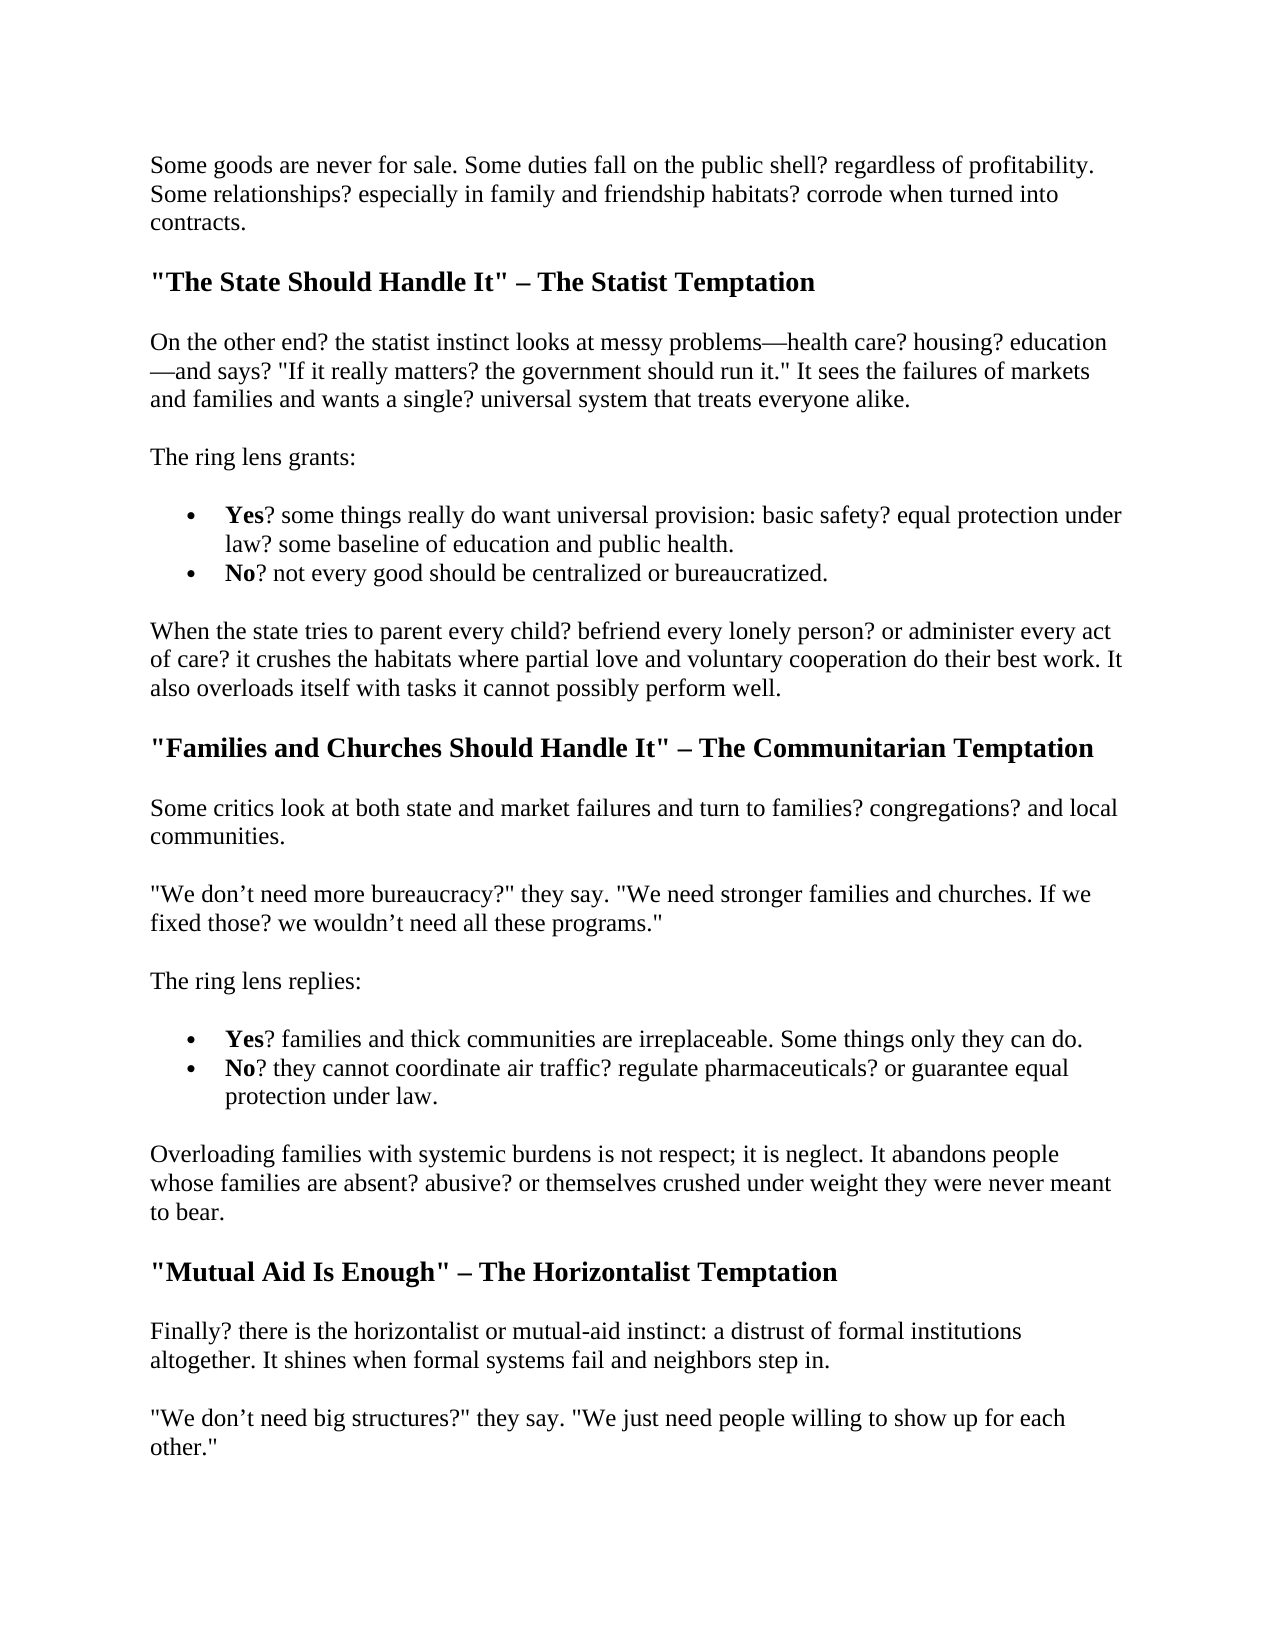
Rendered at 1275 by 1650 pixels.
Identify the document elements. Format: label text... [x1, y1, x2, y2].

text On the other end? the statist instinct looks at messy problems—health care? housing? education—and says? "If it really matters? the government should run it." It sees the failures of markets and families and wants a single? universal system that treats everyone alike. [150, 327, 1125, 413]
text Some critics look at both state and market failures and turn to families? congregations? and local communities. [150, 793, 1125, 850]
text Overloading families with systemic burdens is not respect; it is neglect. It abandons people whose families are absent? abusive? or themselves crushed under weight they were never meant to bear. [150, 1139, 1125, 1226]
list No? they cannot coordinate air traffic? regulate pharmaceuticals? or guarantee equal protection under law. [187, 1053, 1125, 1110]
text "We don’t need more bureaucracy?" they say. "We need stronger families and churches. If we fixed those? we wouldn’t need all these programs." [150, 879, 1125, 937]
list Yes? some things really do want universal provision: basic safety? equal protection under law? some baseline of education and public health. [187, 500, 1125, 558]
text Some goods are never for sale. Some duties fall on the public shell? regardless of profitability. Some relationships? especially in family and friendship habitats? corrode when turned into contracts. [150, 150, 1125, 236]
text The ring lens grants: [150, 442, 1125, 471]
text Finally? there is the horizontalist or mutual-aid instinct: a distrust of formal institutions altogether. It shines when formal systems fail and neighbors step in. [150, 1316, 1125, 1374]
text "We don’t need big structures?" they say. "We just need people willing to show up for each other." [150, 1403, 1125, 1461]
text "Mutual Aid Is Enough" – The Horizontalist Temptation [150, 1255, 1125, 1287]
list Yes? families and thick communities are irreplaceable. Some things only they can do. [187, 1024, 1125, 1053]
text "Families and Churches Should Handle It" – The Communitarian Temptation [150, 731, 1125, 763]
text "The State Should Handle It" – The Statist Temptation [150, 265, 1125, 298]
list No? not every good should be centralized or bureaucratized. [187, 558, 1125, 587]
text When the state tries to parent every child? befriend every lonely person? or administer every act of care? it crushes the habitats where partial love and voluntary cooperation do their best work. It also overloads itself with tasks it cannot possibly perform well. [150, 616, 1125, 702]
text The ring lens replies: [150, 966, 1125, 995]
